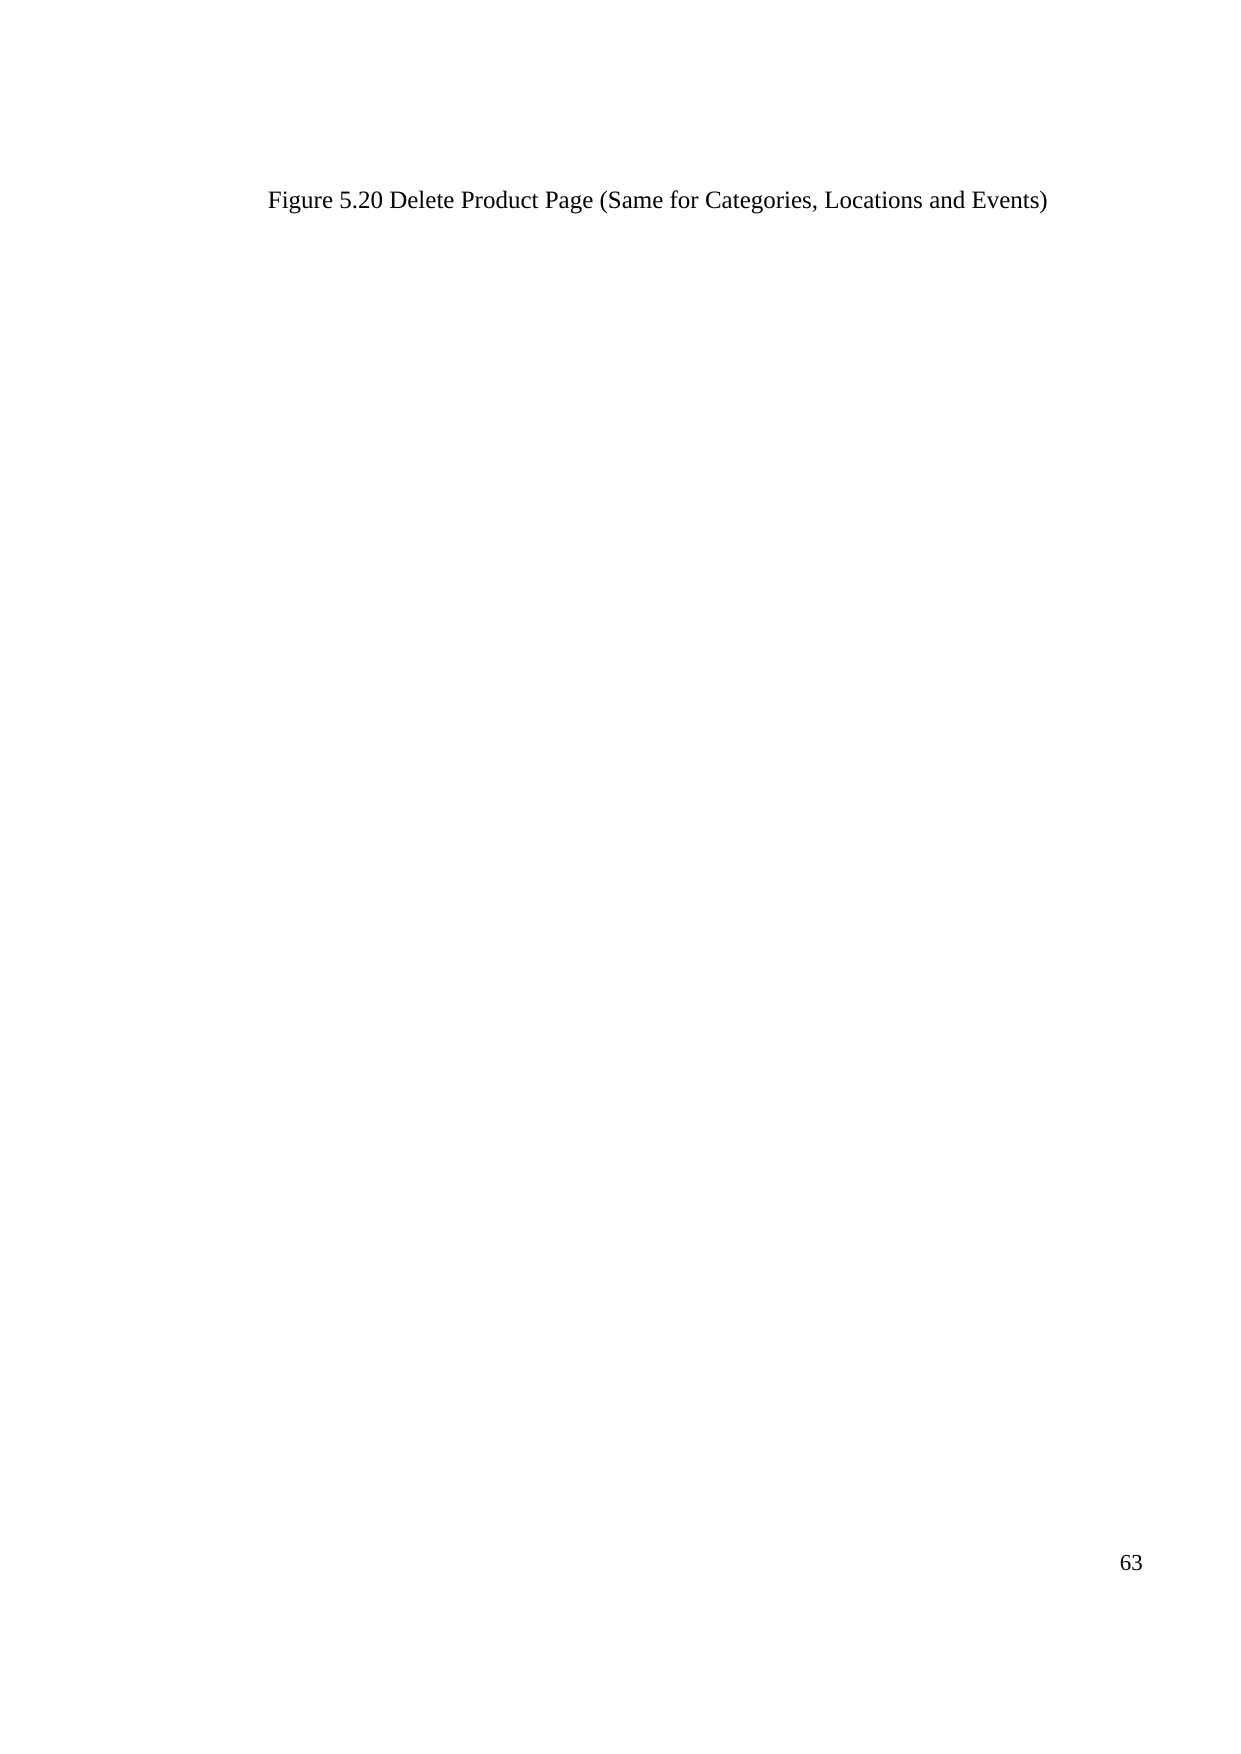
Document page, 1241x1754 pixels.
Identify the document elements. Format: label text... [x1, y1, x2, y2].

text Figure 5.20 Delete Product Page (Same for Categories, Locations and Events) [263, 185, 1053, 214]
